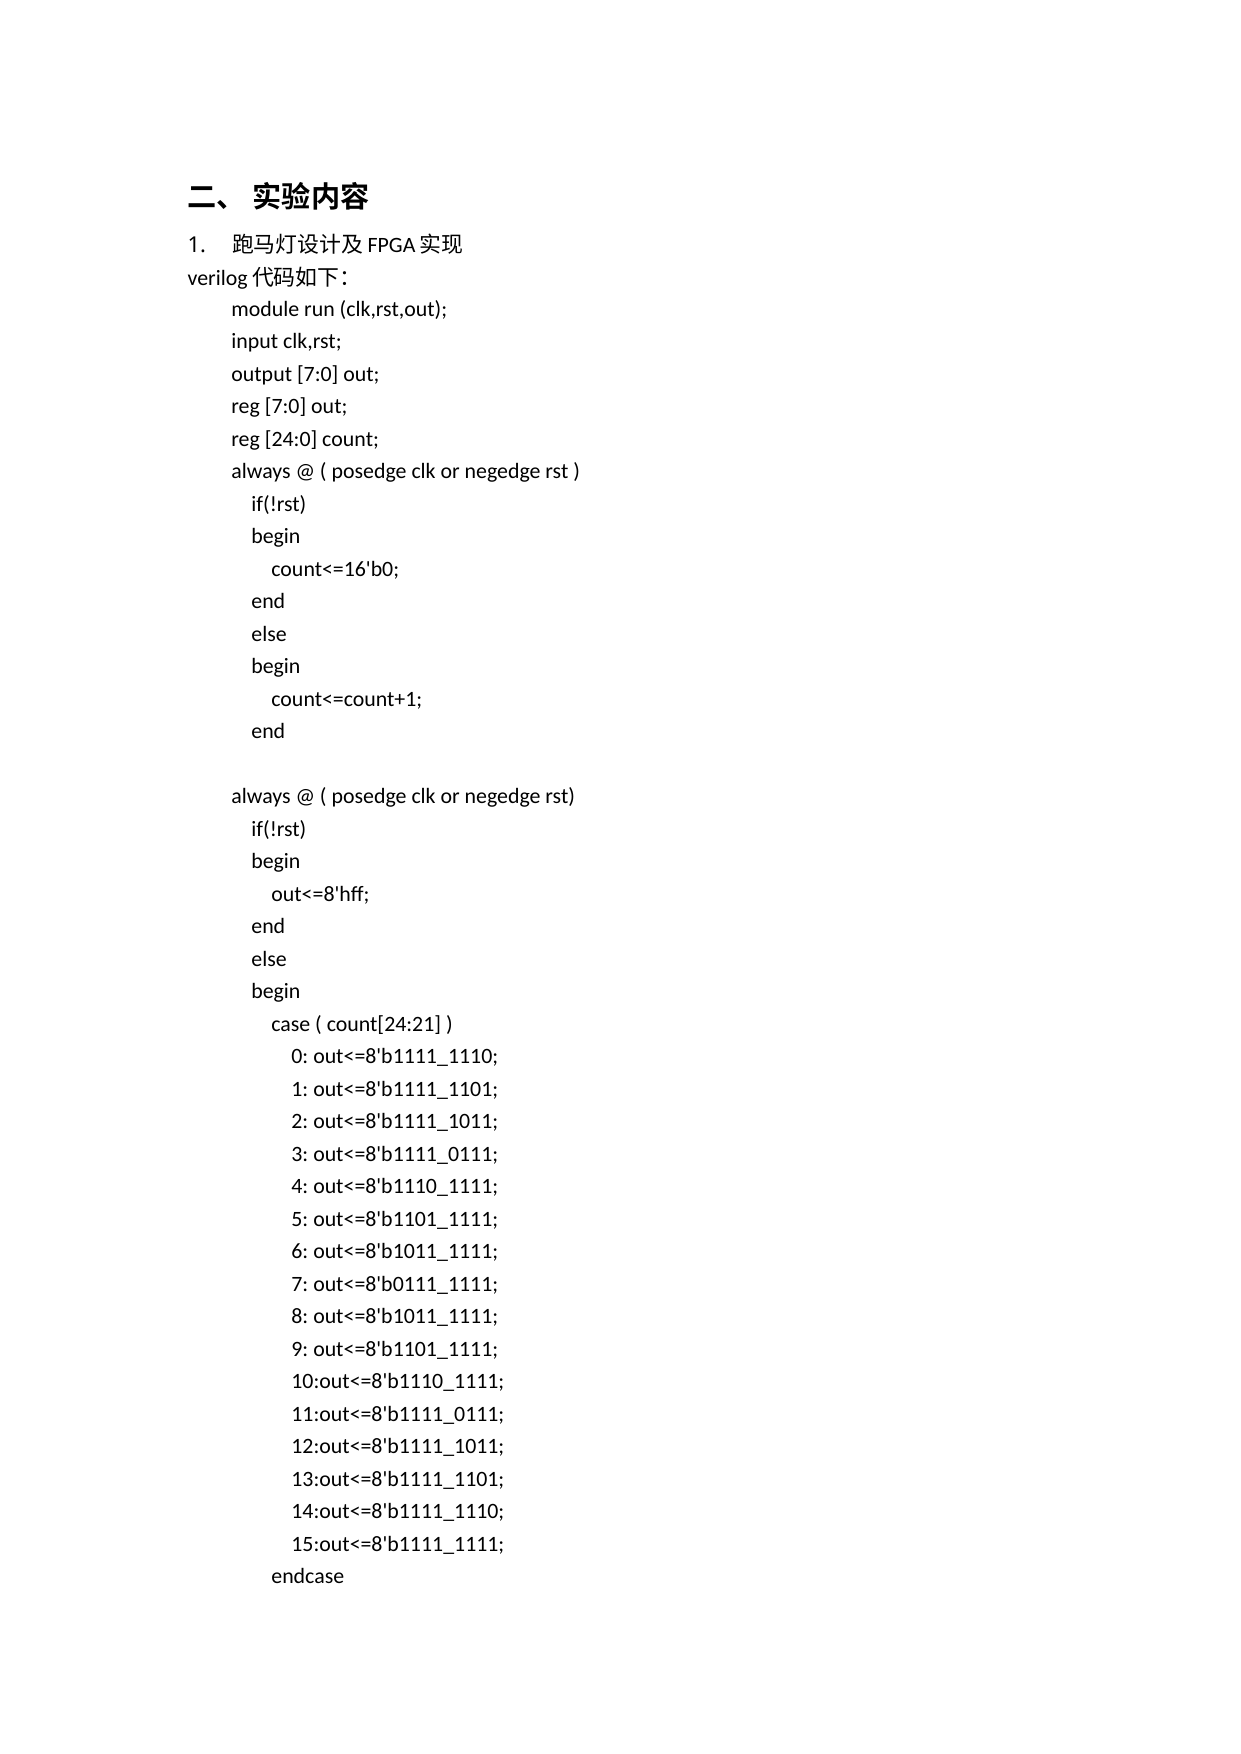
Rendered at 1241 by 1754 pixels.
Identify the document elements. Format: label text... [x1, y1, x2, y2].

list 13:out<=8'b1111_1101; [187, 1462, 1053, 1494]
list end [187, 584, 1053, 617]
list 9: out<=8'b1101_1111; [187, 1332, 1053, 1364]
list 3: out<=8'b1111_0111; [187, 1137, 1053, 1169]
list output [7:0] out; [187, 357, 1053, 389]
list module run (clk,rst,out); [187, 292, 1053, 324]
list 2: out<=8'b1111_1011; [187, 1104, 1053, 1137]
list count<=count+1; [187, 682, 1053, 714]
list if(!rst) [187, 487, 1053, 519]
list 14:out<=8'b1111_1110; [187, 1494, 1053, 1527]
list 7: out<=8'b0111_1111; [187, 1267, 1053, 1299]
list 5: out<=8'b1101_1111; [187, 1202, 1053, 1234]
list 12:out<=8'b1111_1011; [187, 1429, 1053, 1462]
list verilog代码如下： [187, 259, 1053, 292]
list 跑马灯设计及FPGA实现 [187, 227, 1053, 259]
list 11:out<=8'b1111_0111; [187, 1397, 1053, 1429]
list endcase [187, 1559, 1053, 1592]
list else [187, 617, 1053, 649]
list case ( count[24:21] ) [187, 1007, 1053, 1039]
list 1: out<=8'b1111_1101; [187, 1072, 1053, 1104]
list begin [187, 649, 1053, 682]
list end [187, 909, 1053, 942]
list reg [24:0] count; [187, 422, 1053, 454]
list begin [187, 844, 1053, 877]
list if(!rst) [187, 812, 1053, 844]
list 8: out<=8'b1011_1111; [187, 1299, 1053, 1332]
list always @ ( posedge clk or negedge rst ) [187, 454, 1053, 487]
list reg [7:0] out; [187, 389, 1053, 422]
list input clk,rst; [187, 324, 1053, 357]
list begin [187, 974, 1053, 1007]
list 15:out<=8'b1111_1111; [187, 1527, 1053, 1559]
list else [187, 942, 1053, 974]
list begin [187, 519, 1053, 552]
list 6: out<=8'b1011_1111; [187, 1234, 1053, 1267]
list 10:out<=8'b1110_1111; [187, 1364, 1053, 1397]
list end [187, 714, 1053, 747]
list 4: out<=8'b1110_1111; [187, 1169, 1053, 1202]
list 0: out<=8'b1111_1110; [187, 1039, 1053, 1072]
list 实验内容 [187, 162, 1053, 227]
list always @ ( posedge clk or negedge rst) [187, 779, 1053, 812]
list count<=16'b0; [187, 552, 1053, 584]
list out<=8'hff; [187, 877, 1053, 909]
